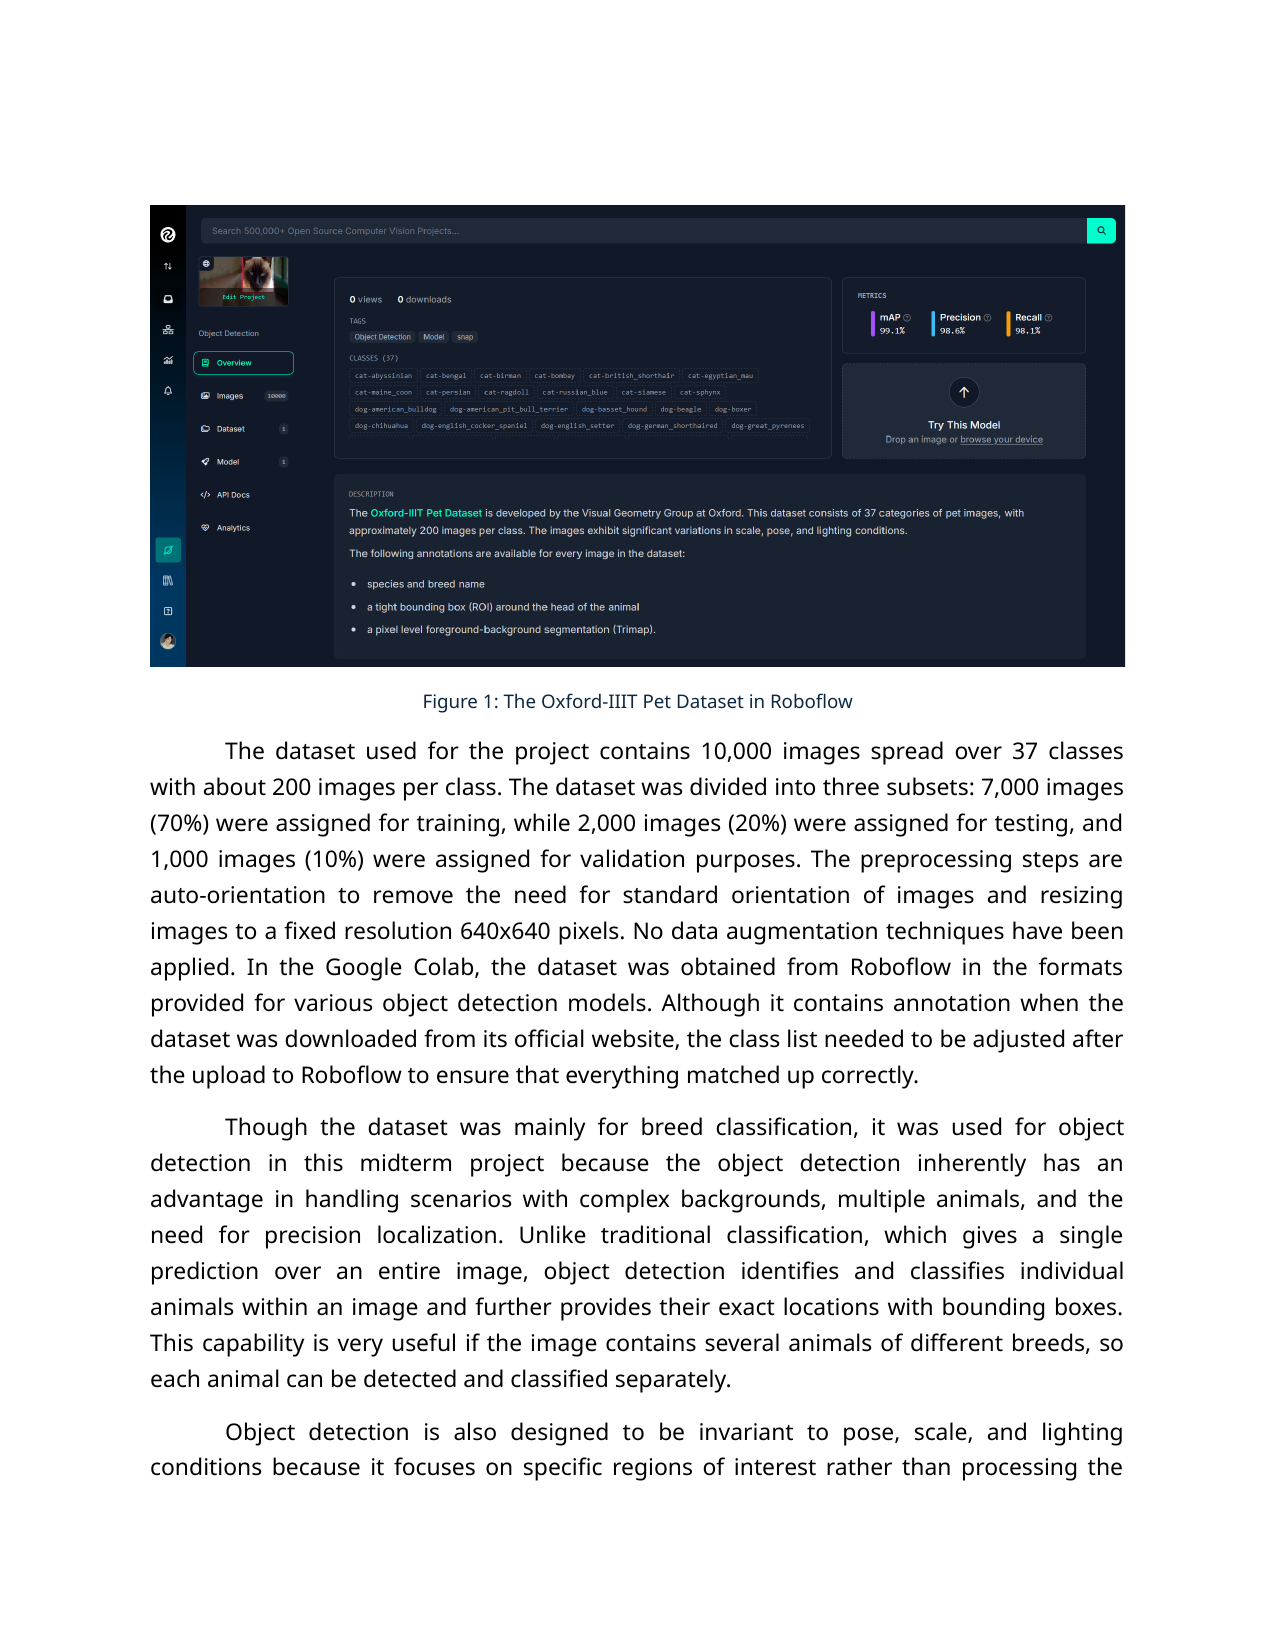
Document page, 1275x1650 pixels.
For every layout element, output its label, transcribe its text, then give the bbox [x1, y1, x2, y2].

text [150, 1415, 1125, 1483]
picture [150, 205, 1125, 667]
text Figure 1: The Oxford-IIIT Pet Dataset in Roboflow [150, 689, 1125, 714]
text The dataset used for the project contains 10,000 images spread over 37 classes with about 200 images per class. The dataset was divided into three subsets: 7,000 images (70%) were assigned for training, while 2,000 images (20%) were assigned for testing, and 1,000 images (10%) were assigned for validation purposes. The preprocessing steps are auto-orientation to remove the need for standard orientation of images and resizing images to a fixed resolution 640x640 pixels. No data augmentation techniques have been applied. In the Google Colab, the dataset was obtained from Roboflow in the formats provided for various object detection models. Although it contains annotation when the dataset was downloaded from its official website, the class list needed to be adjusted after the upload to Roboflow to ensure that everything matched up correctly. [150, 735, 1125, 1090]
text Though the dataset was mainly for breed classification, it was used for object detection in this midterm project because the object detection inherently has an advantage in handling scenarios with complex backgrounds, multiple animals, and the need for precision localization. Unlike traditional classification, which gives a single prediction over an entire image, object detection identifies and classifies individual animals within an image and further provides their exact locations with bounding boxes. This capability is very useful if the image contains several animals of different breeds, so each animal can be detected and classified separately. [150, 1111, 1125, 1394]
